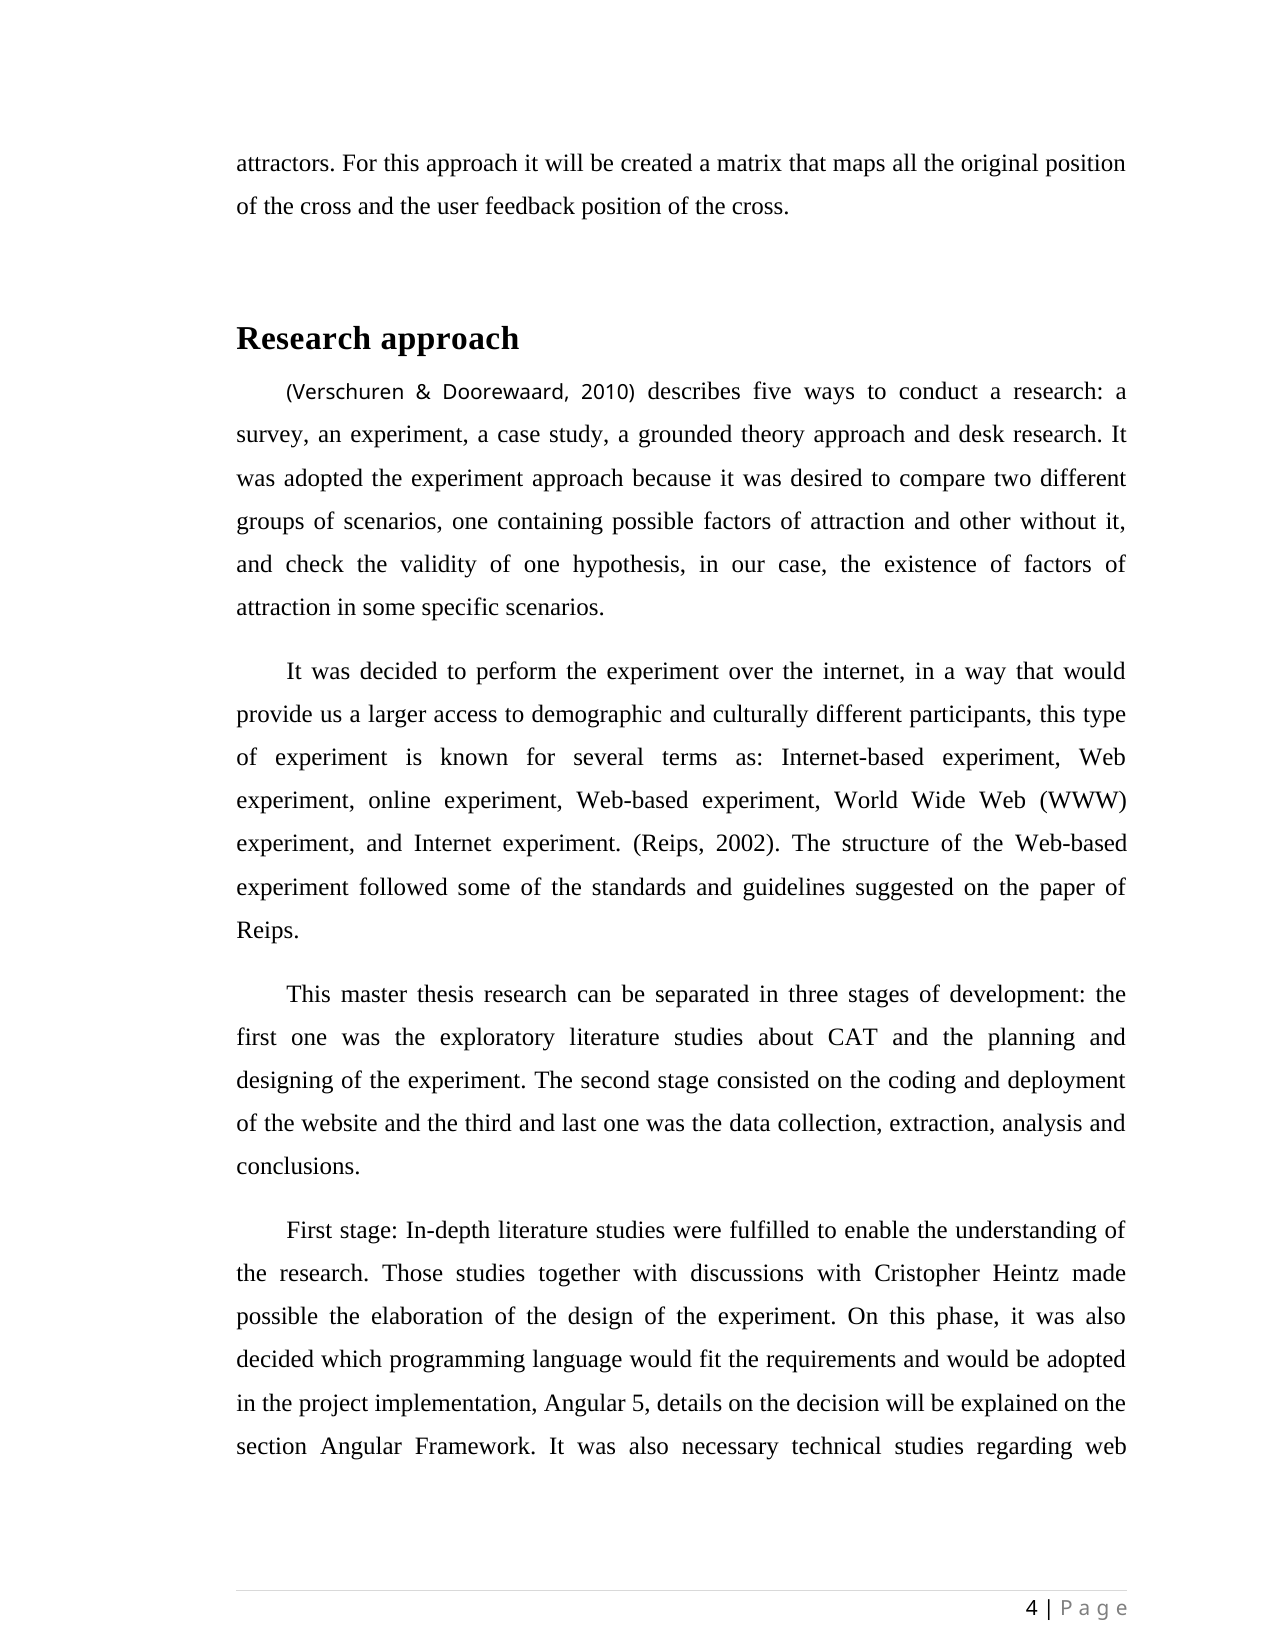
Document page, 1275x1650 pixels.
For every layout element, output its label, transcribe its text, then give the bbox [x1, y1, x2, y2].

text This master thesis research can be separated in three stages of development: the first one was the exploratory literature studies about CAT and the planning and designing of the experiment. The second stage consisted on the coding and deployment of the website and the third and last one was the data collection, extraction, analysis and conclusions. [236, 979, 1127, 1180]
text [236, 148, 1127, 219]
text describes five ways to conduct a research: a survey, an experiment, a case study, a grounded theory approach and desk research. It was adopted the experiment approach because it was desired to compare two different groups of scenarios, one containing possible factors of attraction and other without it, and check the validity of one hypothesis, in our case, the existence of factors of attraction in some specific scenarios. [236, 376, 1127, 621]
text It was decided to perform the experiment over the internet, in a way that would provide us a larger access to demographic and culturally different participants, this type of experiment is known for several terms as: Internet-based experiment, Web experiment, online experiment, Web-based experiment, World Wide Web (WWW) experiment, and Internet experiment. . The structure of the Web-based experiment followed some of the standards and guidelines suggested on the paper of Reips. [236, 656, 1127, 943]
subtitle Research approach [236, 318, 1127, 357]
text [236, 1215, 1127, 1459]
